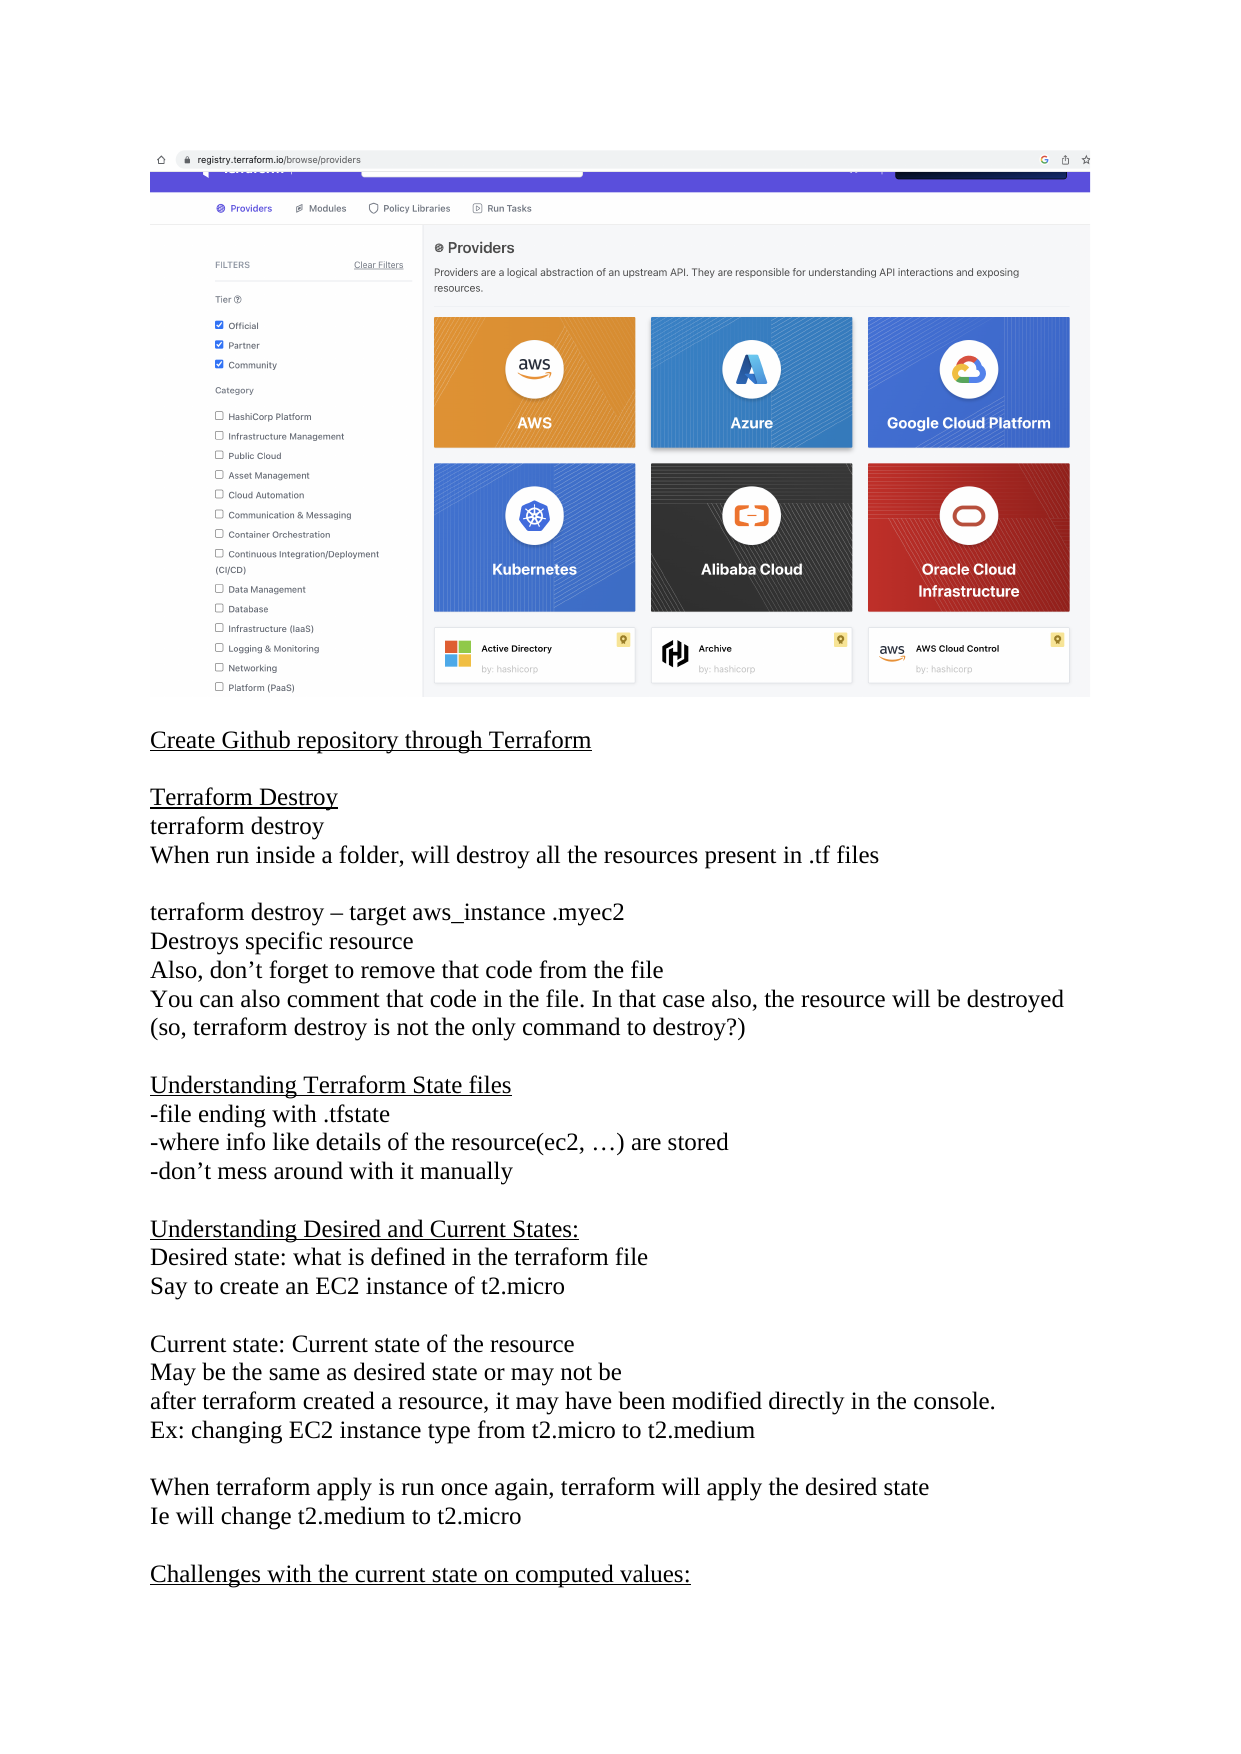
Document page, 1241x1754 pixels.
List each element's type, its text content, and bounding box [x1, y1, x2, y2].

text after terraform created a resource, it may have been modified directly in the console. [150, 1386, 1090, 1415]
text Ie will change t2.medium to t2.micro [150, 1501, 1090, 1530]
text When terraform apply is run once again, terraform will apply the desired state [150, 1472, 1090, 1501]
text Say to create an EC2 instance of t2.micro [150, 1271, 1090, 1300]
text May be the same as desired state or may not be [150, 1357, 1090, 1386]
text -where info like details of the resource(ec2, …) are stored [150, 1127, 1090, 1156]
text Current state: Current state of the resource [150, 1329, 1090, 1357]
text -don’t mess around with it manually [150, 1156, 1090, 1185]
text -file ending with .tfstate [150, 1099, 1090, 1127]
text You can also comment that code in the file. In that case also, the resource will be destroyed [150, 984, 1090, 1012]
text Understanding Desired and Current States: [150, 1214, 1090, 1242]
text When run inside a folder, will destroy all the resources present in .tf files [150, 840, 1090, 869]
text Desired state: what is defined in the terraform file [150, 1242, 1090, 1271]
text Challenges with the current state on computed values: [150, 1559, 1090, 1587]
text terraform destroy – target aws_instance .myec2 [150, 897, 1090, 926]
text terraform destroy [150, 811, 1090, 840]
text Also, don’t forget to remove that code from the file [150, 955, 1090, 984]
text Destroys specific resource [150, 926, 1090, 955]
text Understanding Terraform State files [150, 1070, 1090, 1099]
picture [150, 150, 1091, 697]
text Terraform Destroy [150, 782, 1090, 811]
text Ex: changing EC2 instance type from t2.micro to t2.medium [150, 1415, 1090, 1444]
text (so, terraform destroy is not the only command to destroy?) [150, 1012, 1090, 1041]
text Create Github repository through Terraform [150, 725, 1090, 754]
